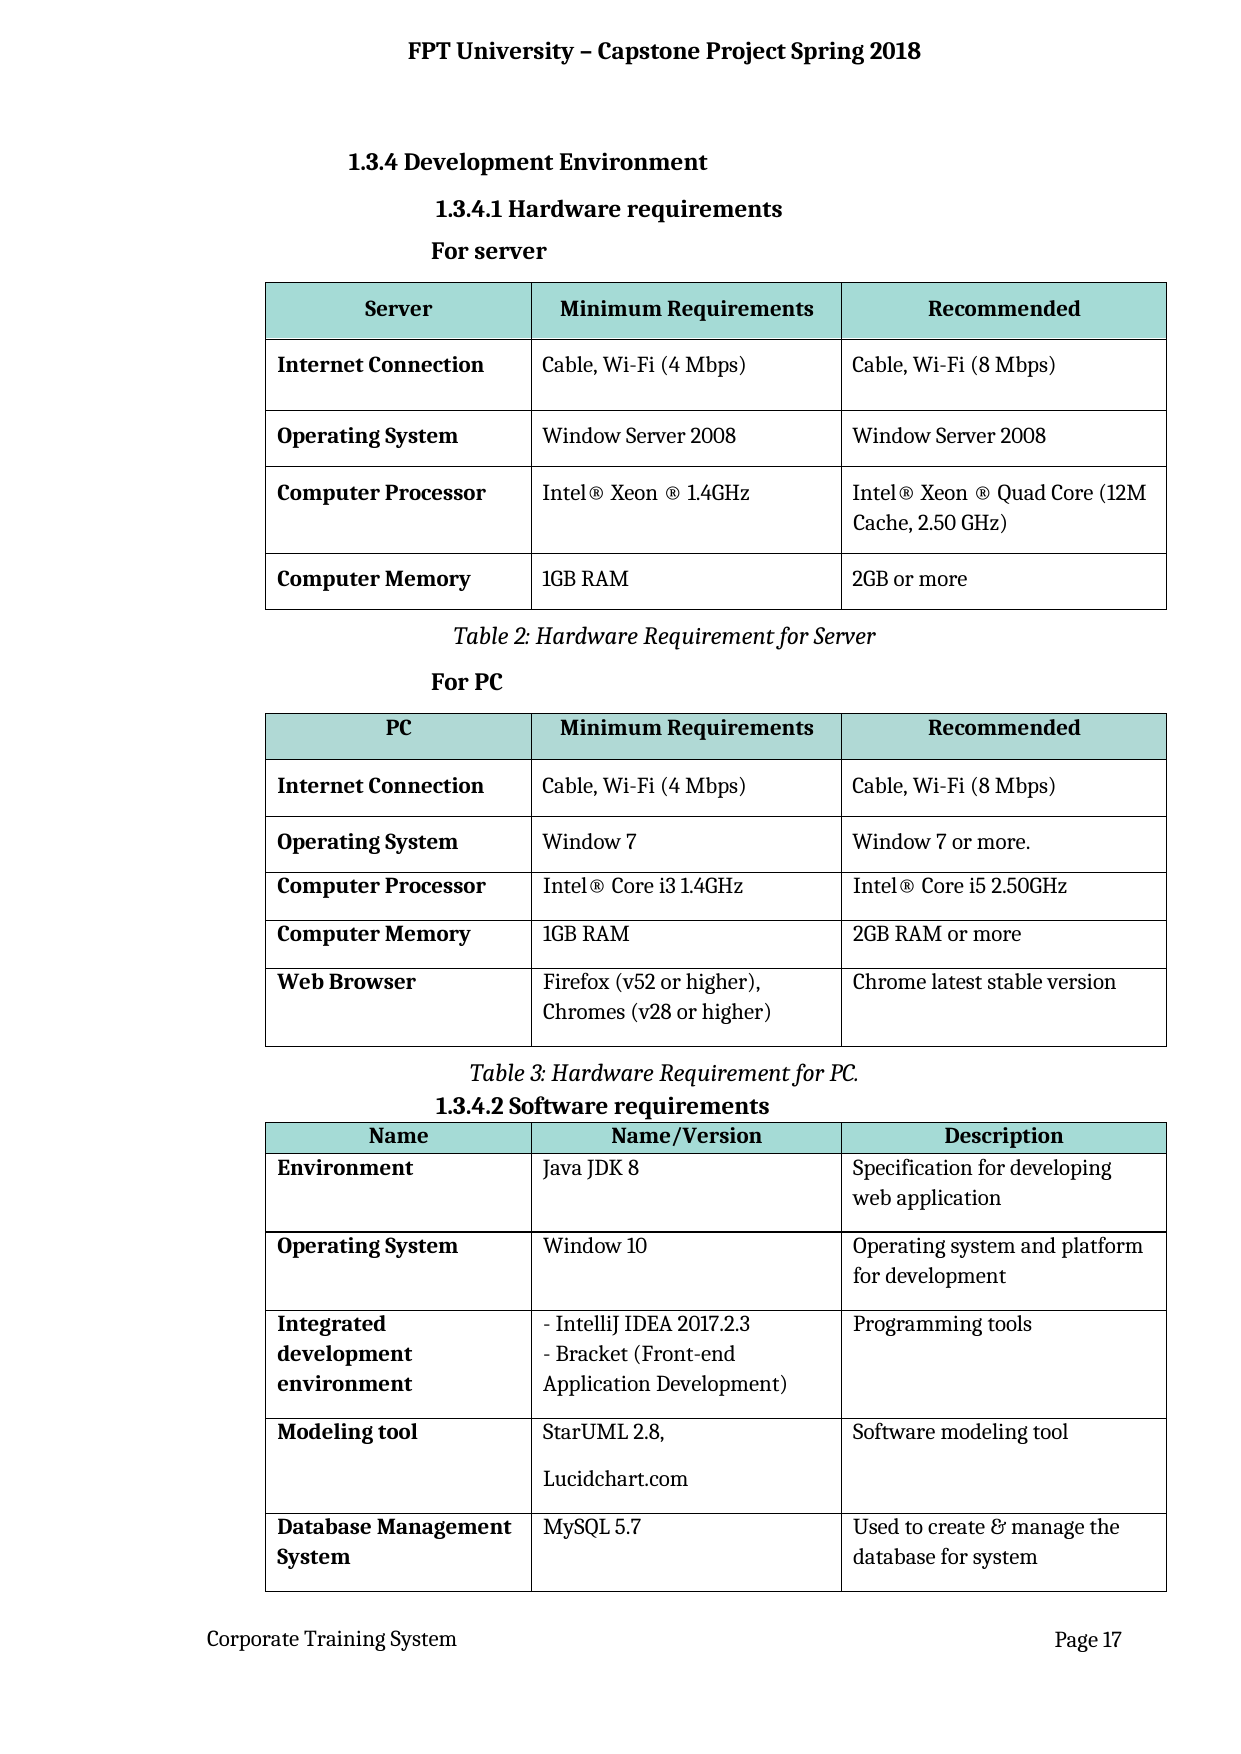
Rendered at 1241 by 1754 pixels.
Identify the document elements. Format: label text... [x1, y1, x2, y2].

table_cell Window 10 [532, 1233, 841, 1309]
table_header Recommended [842, 283, 1166, 338]
table_cell 2GB RAM or more [842, 921, 1166, 968]
table_cell Internet Connection [266, 340, 531, 410]
table_cell Cable, Wi-Fi (4 Mbps) [532, 760, 841, 816]
table_cell Window 7 [532, 817, 841, 872]
table_cell 2GB or more [842, 554, 1166, 609]
table_cell Environment [266, 1154, 531, 1231]
table_cell Firefox (v52 or higher), Chromes (v28 or higher) [532, 969, 841, 1046]
table_header PC [266, 714, 531, 759]
text For PC [431, 668, 1124, 697]
table_cell Cable, Wi-Fi (8 Mbps) [842, 760, 1166, 816]
table_cell Web Browser [266, 969, 531, 1046]
table_cell Operating system and platform for development [842, 1233, 1166, 1309]
subtitle 1.3.4.1 Hardware requirements [436, 195, 1124, 224]
table_cell Intel® Core i3 1.4GHz [532, 873, 841, 920]
table_header Minimum Requirements [532, 714, 841, 759]
table_cell Operating System [266, 817, 531, 872]
table_cell Intel® Xeon ® 1.4GHz [532, 467, 841, 552]
table_cell Chrome latest stable version [842, 969, 1166, 1046]
table_header Description [842, 1123, 1166, 1153]
table_cell Intel® Core i5 2.50GHz [842, 873, 1166, 920]
table_cell Cable, Wi-Fi (8 Mbps) [842, 340, 1166, 410]
table_cell Computer Memory [266, 921, 531, 968]
table_cell Intel® Xeon ® Quad Core (12M Cache, 2.50 GHz) [842, 467, 1166, 552]
table_cell Java JDK 8 [532, 1154, 841, 1231]
table_cell StarUML 2.8, Lucidchart.com [532, 1419, 841, 1513]
table_header Name [266, 1123, 531, 1153]
text For server [431, 237, 1124, 265]
table_cell Cable, Wi-Fi (4 Mbps) [532, 340, 841, 410]
table_header Name/Version [532, 1123, 841, 1153]
table_cell Database Management System [266, 1514, 531, 1591]
table_cell - IntelliJ IDEA 2017.2.3 - Bracket (Front-end Application Development) [532, 1311, 841, 1418]
table_cell MySQL 5.7 [532, 1514, 841, 1591]
table_cell Used to create & manage the database for system [842, 1514, 1166, 1591]
text 1.3.4 Development Environment [216, 148, 1124, 176]
table_cell Computer Processor [266, 467, 531, 552]
table_header Server [266, 283, 531, 338]
table_header Recommended [842, 714, 1166, 759]
table_cell Window Server 2008 [532, 411, 841, 466]
table_cell Specification for developing web application [842, 1154, 1166, 1231]
table_cell Integrated development environment [266, 1311, 531, 1418]
table_cell 1GB RAM [532, 921, 841, 968]
table_cell Operating System [266, 411, 531, 466]
table_cell 1GB RAM [532, 554, 841, 609]
table_cell Operating System [266, 1233, 531, 1309]
table_cell Modeling tool [266, 1419, 531, 1513]
table_cell Internet Connection [266, 760, 531, 816]
table_cell Window 7 or more. [842, 817, 1166, 872]
table_cell Computer Memory [266, 554, 531, 609]
table_header Minimum Requirements [532, 283, 841, 338]
table_cell Computer Processor [266, 873, 531, 920]
table_cell Window Server 2008 [842, 411, 1166, 466]
table_cell Software modeling tool [842, 1419, 1166, 1513]
table_cell Programming tools [842, 1311, 1166, 1418]
subtitle 1.3.4.2 Software requirements [436, 1092, 1124, 1121]
